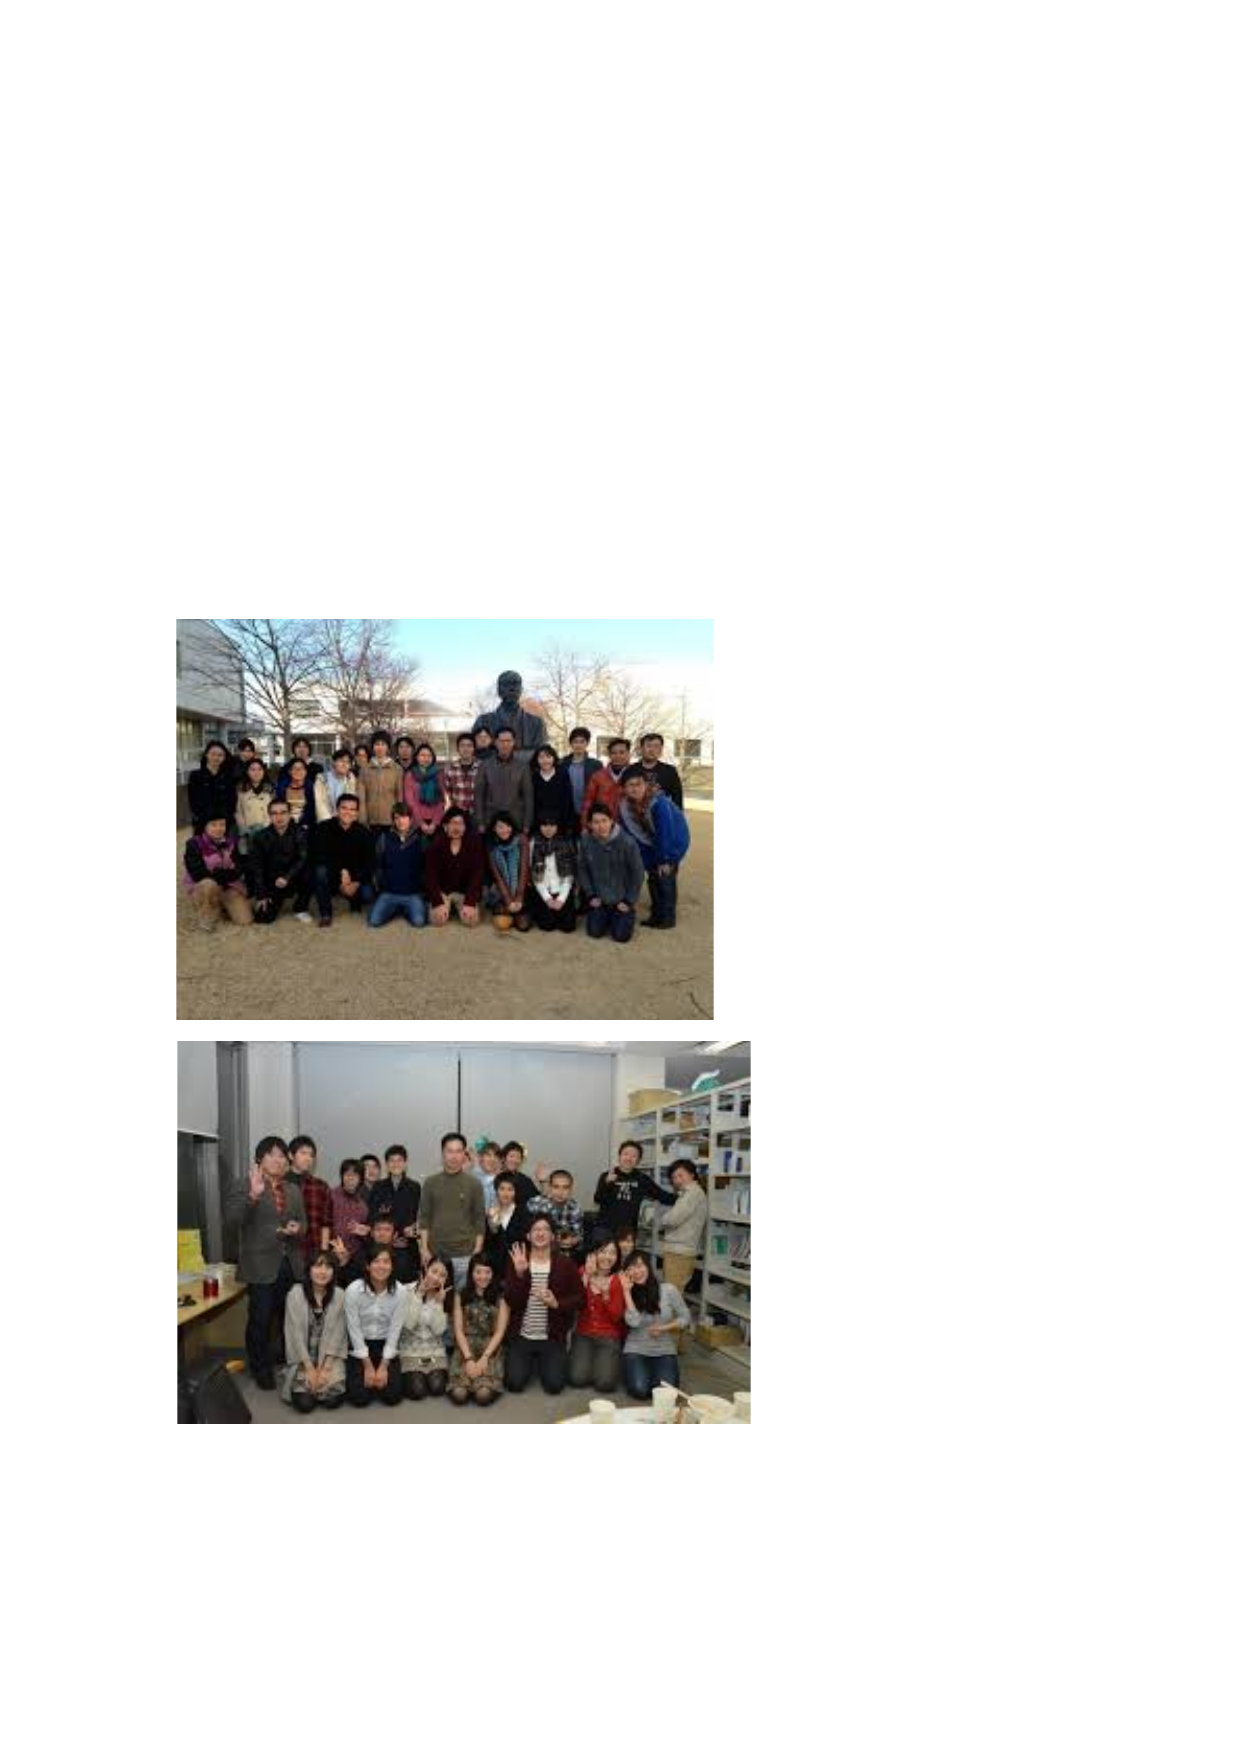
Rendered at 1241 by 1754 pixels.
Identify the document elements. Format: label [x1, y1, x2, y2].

picture [177, 1041, 751, 1424]
picture [176, 619, 714, 1020]
